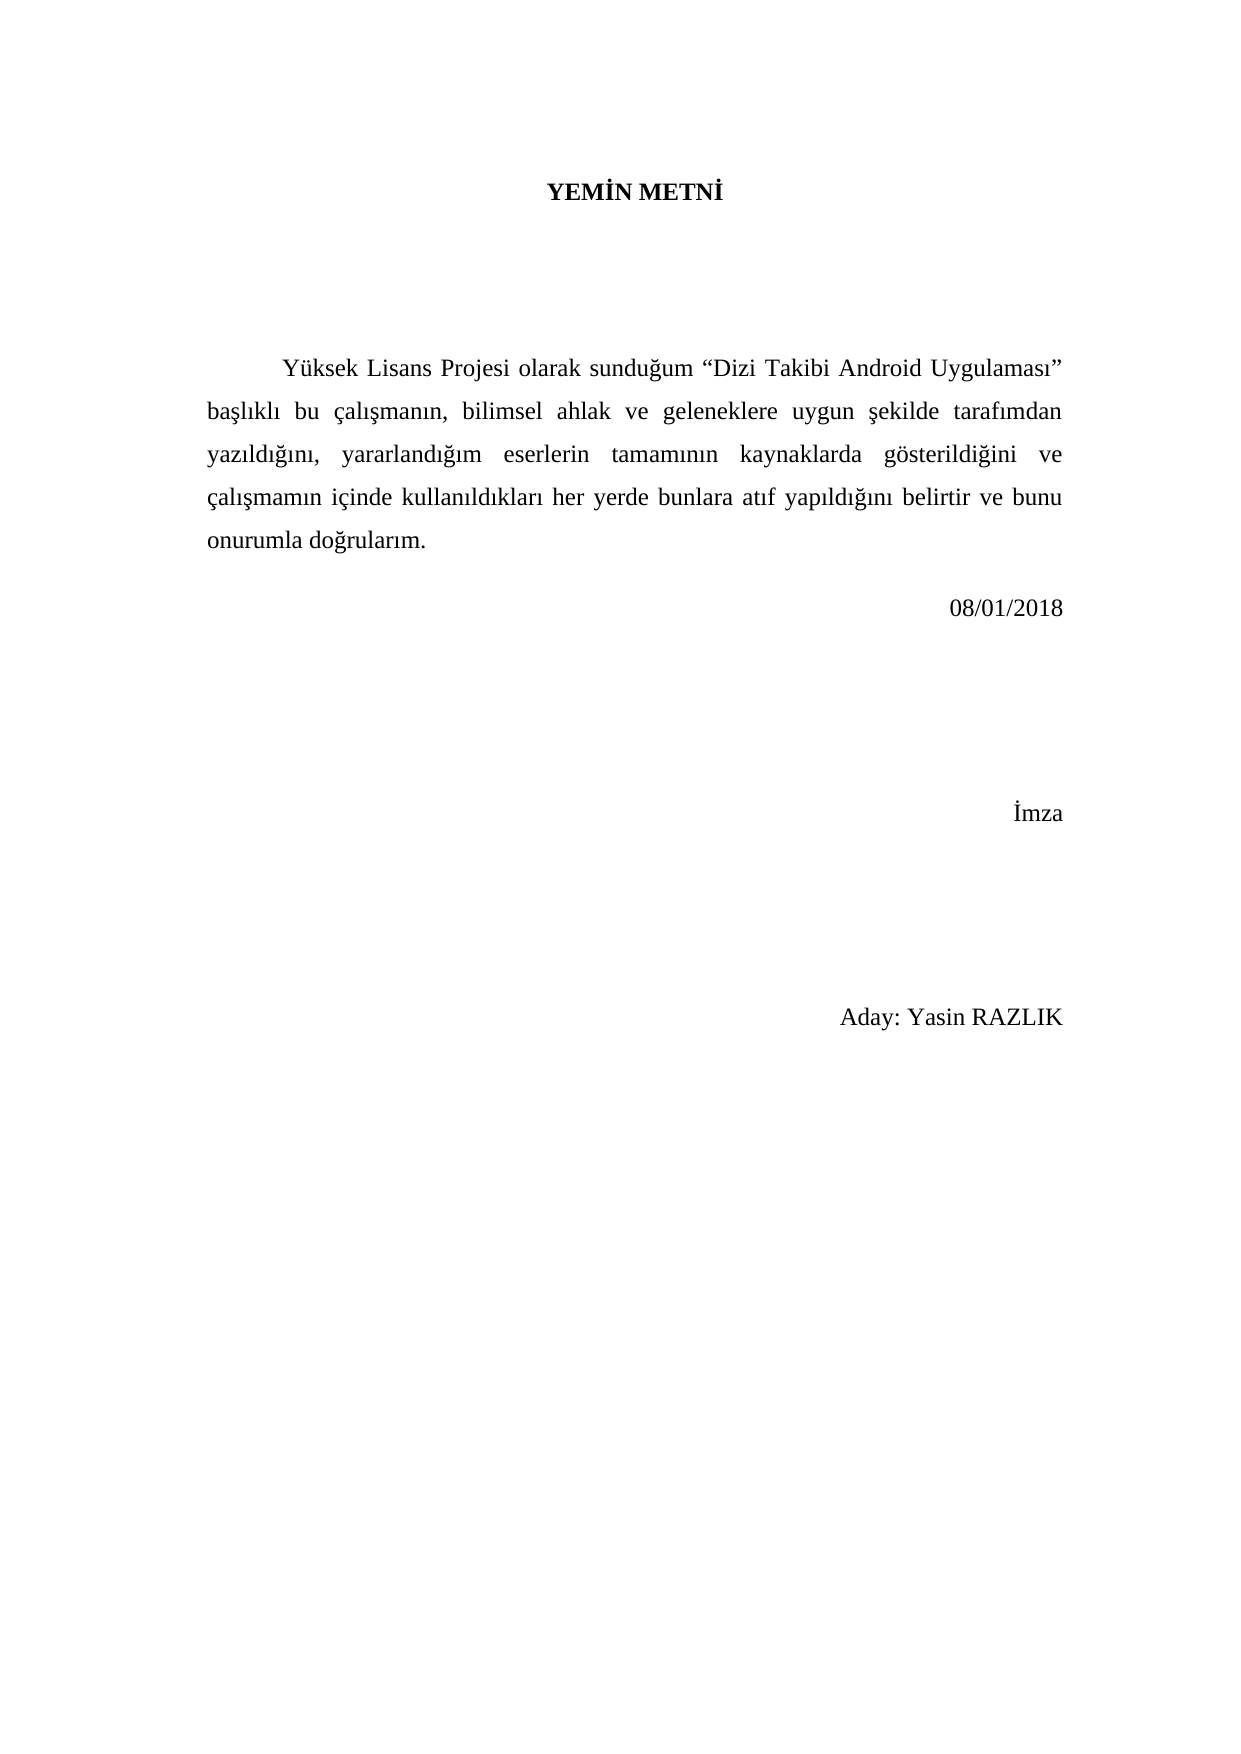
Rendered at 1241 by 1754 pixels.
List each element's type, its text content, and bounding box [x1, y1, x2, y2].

text YEMİN METNİ [207, 177, 1063, 206]
text 08/01/2018 [207, 593, 1063, 622]
text Yüksek Lisans Projesi olarak sunduğum “Dizi Takibi Android Uygulaması” başlıklı bu çalışmanın, bilimsel ahlak ve geleneklere uygun şekilde tarafımdan yazıldığını, yararlandığım eserlerin tamamının kaynaklarda gösterildiğini ve çalışmamın içinde kullanıldıkları her yerde bunlara atıf yapıldığını belirtir ve bunu onurumla doğrularım. [207, 353, 1063, 554]
text Aday: Yasin RAZLIK [207, 1002, 1063, 1031]
text İmza [207, 798, 1063, 827]
